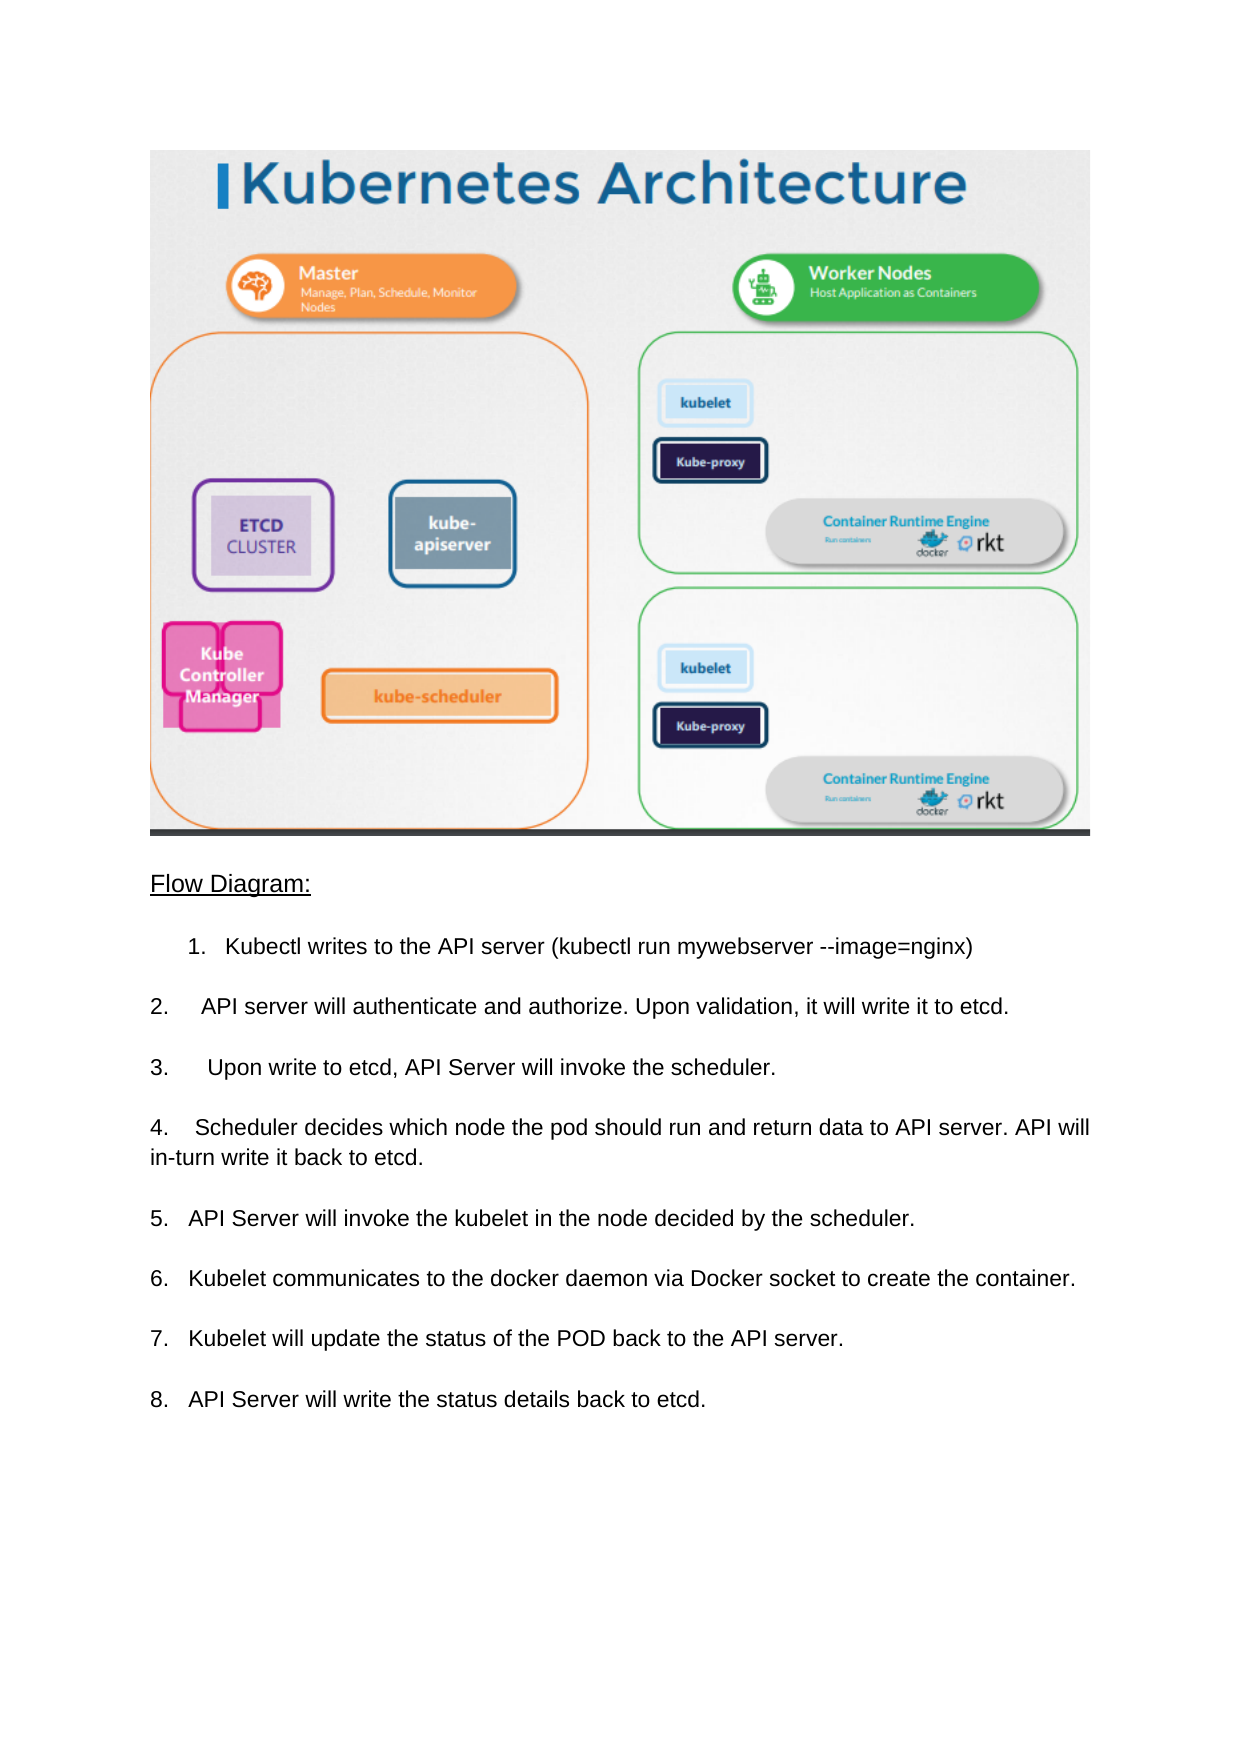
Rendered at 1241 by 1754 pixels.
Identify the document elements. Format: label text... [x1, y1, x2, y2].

text 2. API server will authenticate and authorize. Upon validation, it will write it to etcd. [150, 993, 1090, 1019]
picture [150, 150, 1091, 836]
text 6. Kubelet communicates to the docker daemon via Docker socket to create the container. [150, 1265, 1090, 1291]
list Kubectl writes to the API server (kubectl run mywebserver --image=nginx) [187, 933, 1090, 959]
text 3. Upon write to etcd, API Server will invoke the scheduler. [150, 1053, 1090, 1080]
text 4. Scheduler decides which node the pod should run and return data to API server. API will in-turn write it back to etcd. [150, 1114, 1090, 1171]
text 7. Kubelet will update the status of the POD back to the API server. [150, 1325, 1090, 1352]
text 8. API Server will write the status details back to etcd. [150, 1386, 1090, 1412]
text 5. API Server will invoke the kubelet in the node decided by the scheduler. [150, 1204, 1090, 1231]
text Flow Diagram: [150, 869, 1090, 898]
